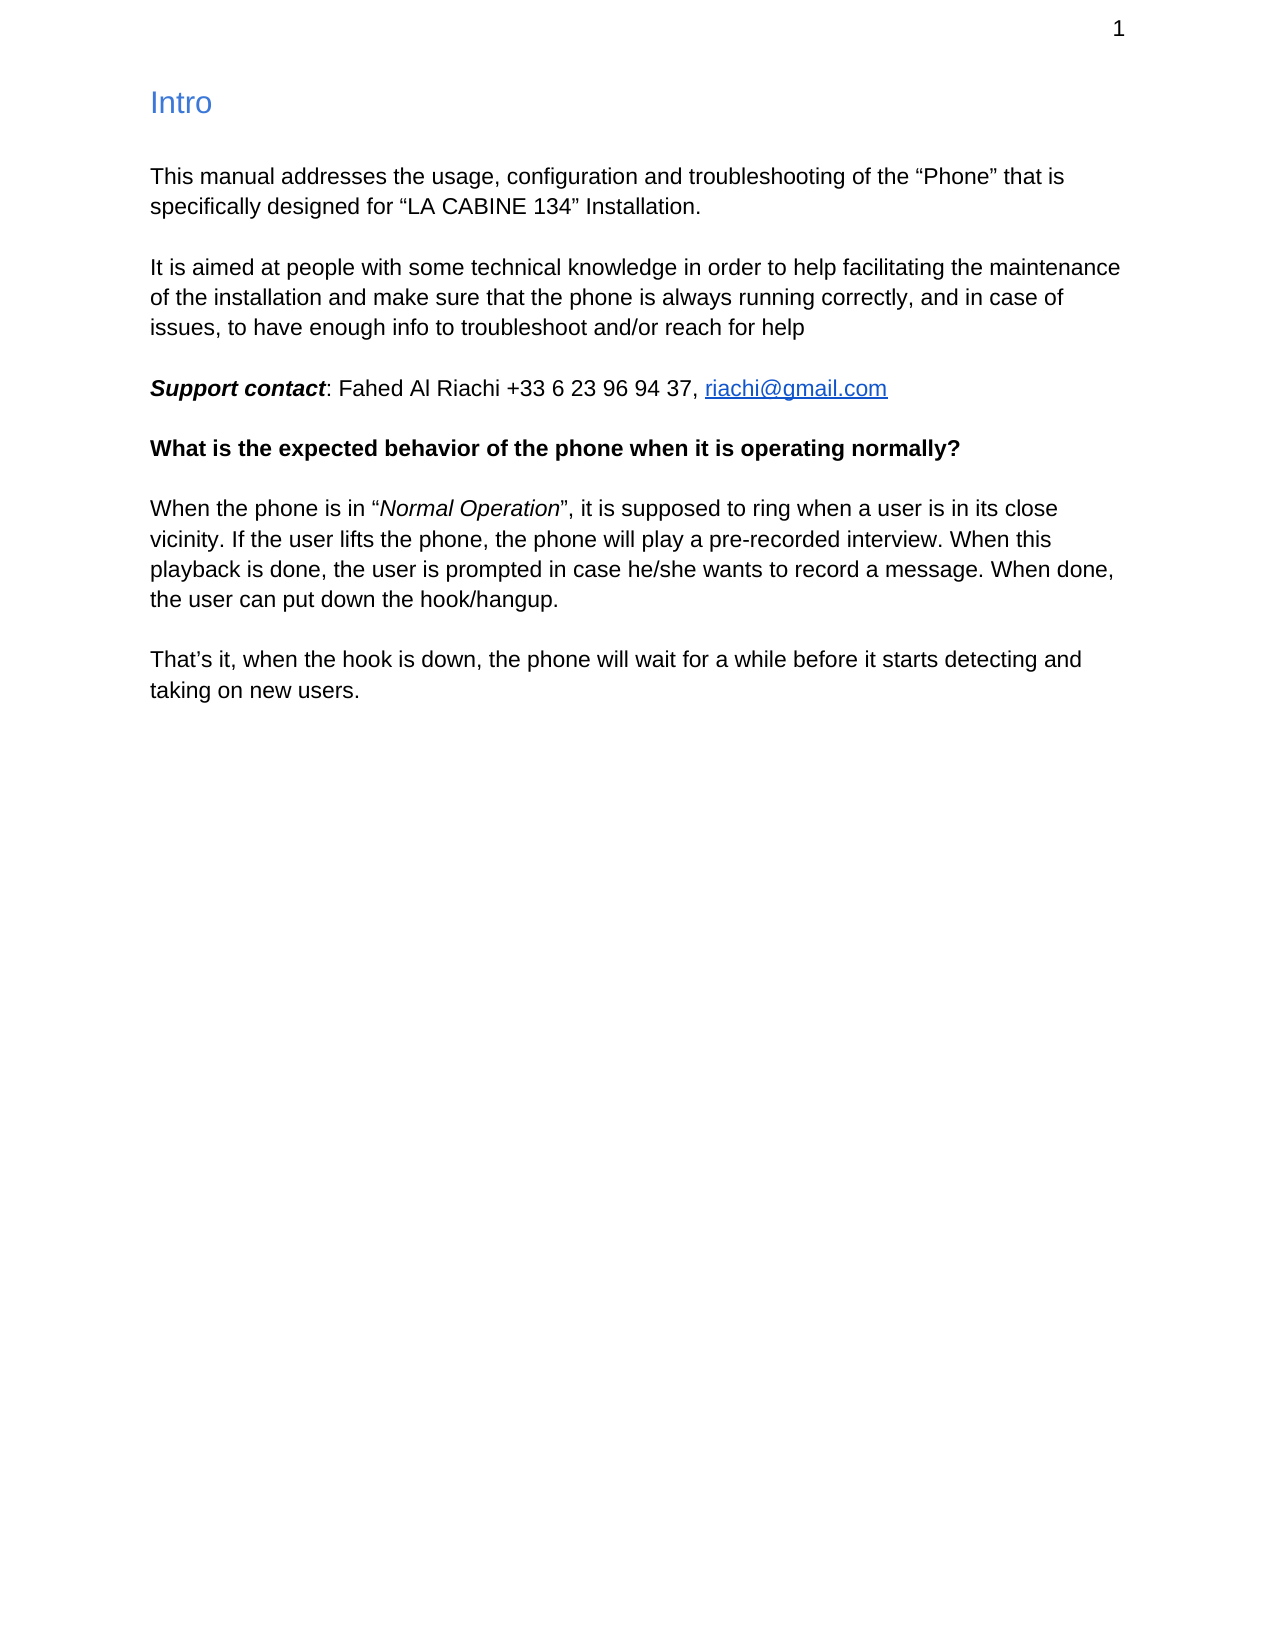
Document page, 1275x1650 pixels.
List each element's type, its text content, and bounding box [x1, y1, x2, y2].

text It is aimed at people with some technical knowledge in order to help facilitating the maintenance of the installation and make sure that the phone is always running correctly, and in case of issues, to have enough info to troubleshoot and/or reach for help [150, 254, 1125, 340]
text When the phone is in “Normal Operation”, it is supposed to ring when a user is in its close vicinity. If the user lifts the phone, the phone will play a pre-recorded interview. When this playback is done, the user is prompted in case he/she wants to record a message. When done, the user can put down the hook/hangup. [150, 495, 1125, 612]
text That’s it, when the hook is down, the phone will wait for a while before it starts detecting and taking on new users. [150, 646, 1125, 703]
subtitle Intro [150, 84, 1125, 120]
text This manual addresses the usage, configuration and troubleshooting of the “Phone” that is specifically designed for “LA CABINE 134” Installation. [150, 163, 1125, 219]
text What is the expected behavior of the phone when it is operating normally? [150, 435, 1125, 461]
text Support contact: Fahed Al Riachi +33 6 23 96 94 37, riachi@gmail.com [150, 374, 1125, 401]
